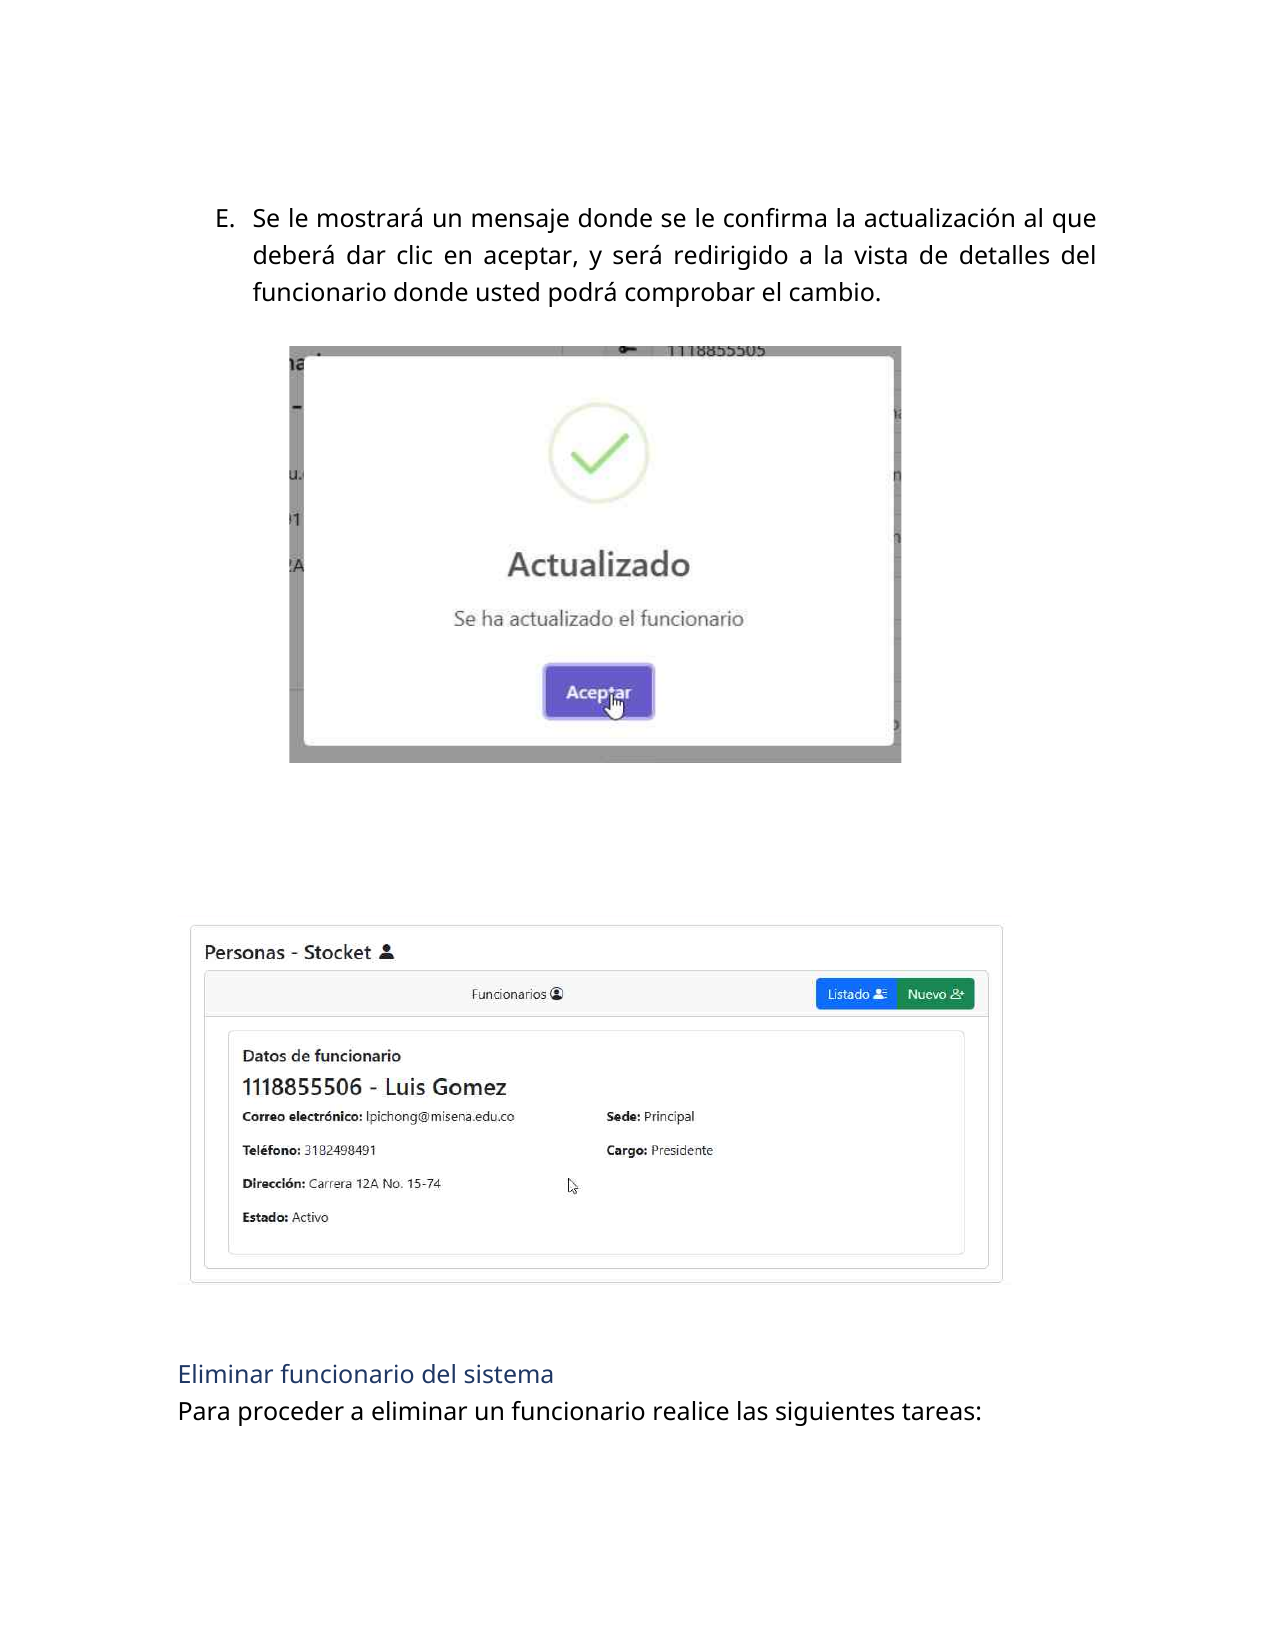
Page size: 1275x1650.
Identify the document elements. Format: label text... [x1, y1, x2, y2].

picture [289, 346, 904, 766]
list Se le mostrará un mensaje donde se le confirma la actualización al que deberá dar clic en aceptar, y será redirigido a la vista de detalles del funcionario donde usted podrá comprobar el cambio. [215, 201, 1098, 309]
picture [177, 915, 1012, 1285]
text Para proceder a eliminar un funcionario realice las siguientes tareas: [177, 1394, 1098, 1428]
subtitle Eliminar funcionario del sistema [177, 1357, 1098, 1391]
